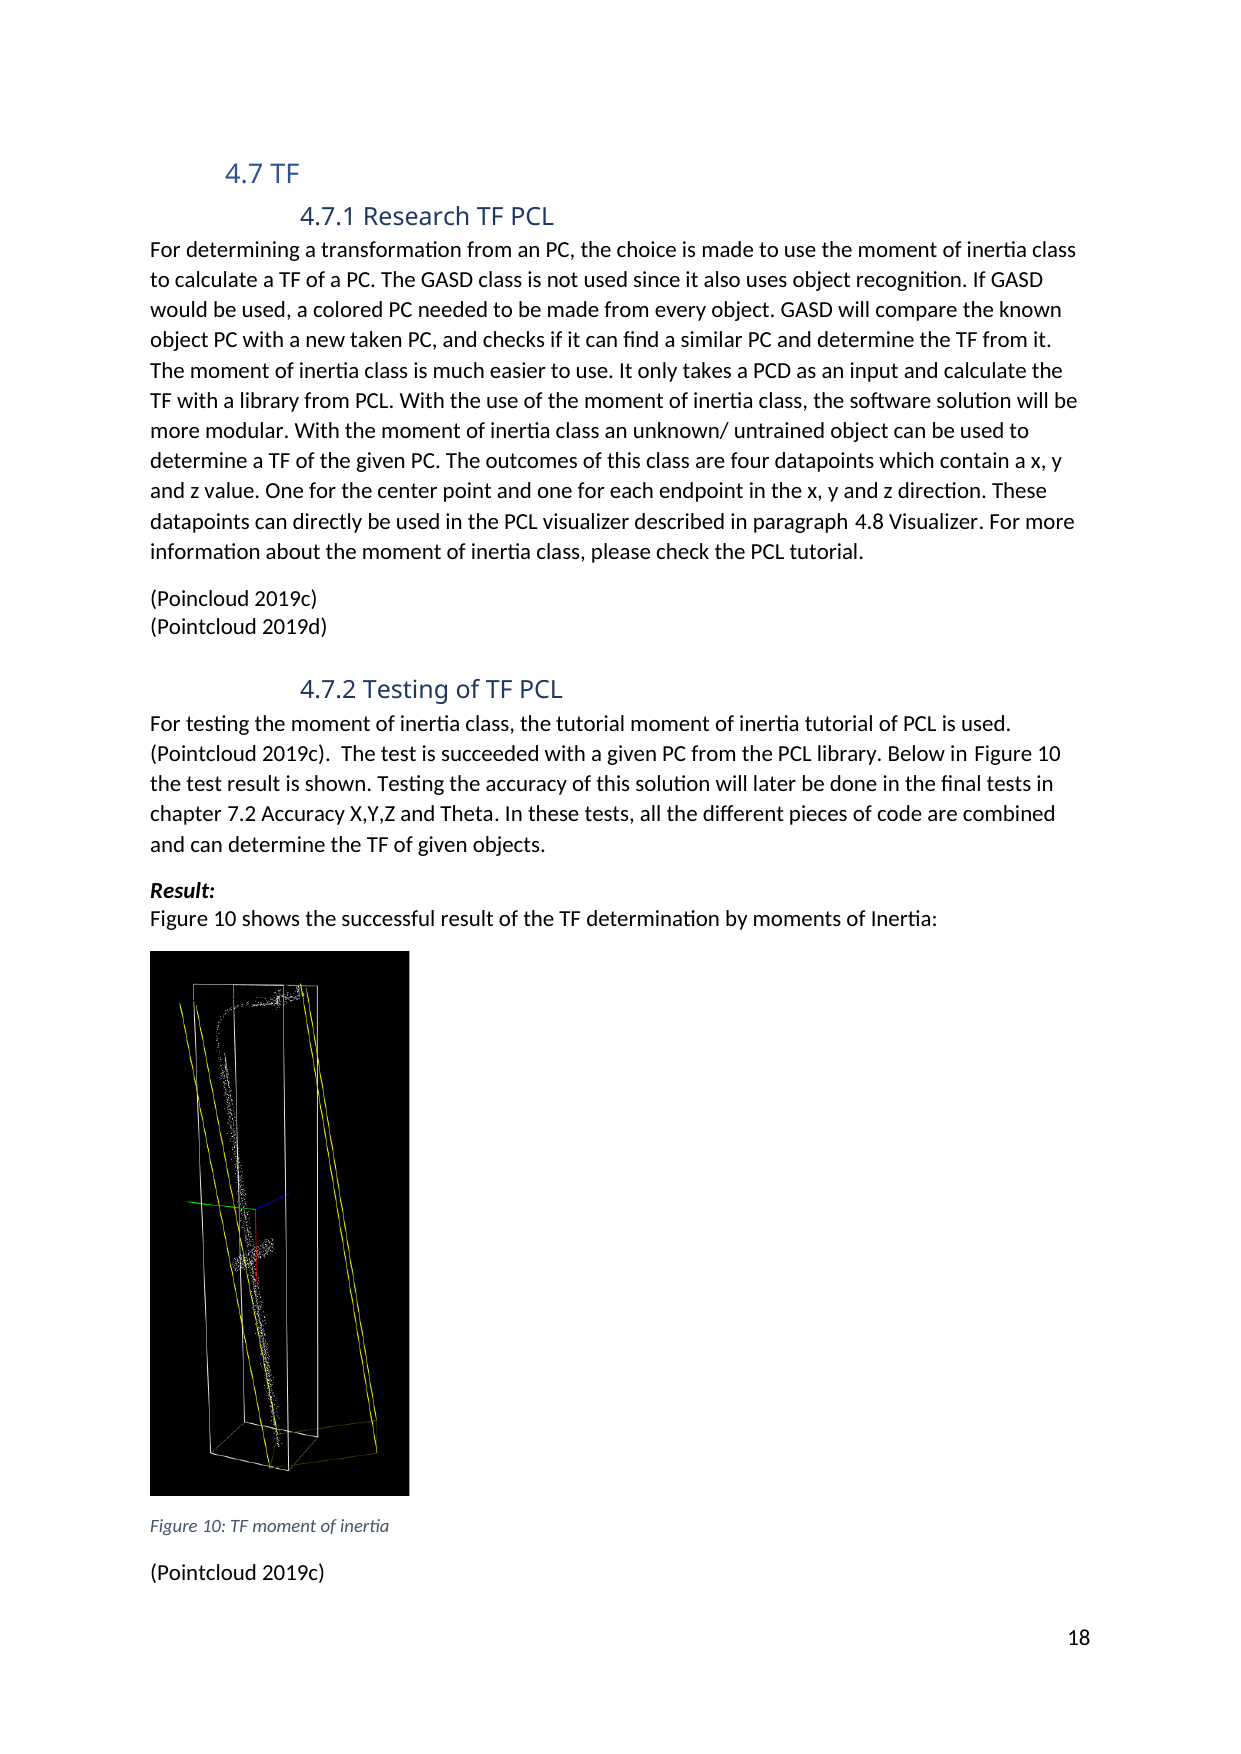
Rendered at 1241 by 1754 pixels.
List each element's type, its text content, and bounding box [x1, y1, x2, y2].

subtitle 4.7.1 Research TF PCL [300, 198, 1090, 232]
text (Poincloud 2019c) [150, 584, 1090, 612]
text (Pointcloud 2019c) [150, 1558, 1090, 1586]
text For determining a transformation from an PC, the choice is made to use the moment of inertia class to calculate a TF of a PC. The GASD class is not used since it also uses object recognition. If GASD would be used, a colored PC needed to be made from every object. GASD will compare the known object PC with a new taken PC, and checks if it can find a similar PC and determine the TF from it. The moment of inertia class is much easier to use. It only takes a PCD as an input and calculate the TF with a library from PCL. With the use of the moment of inertia class, the software solution will be more modular. With the moment of inertia class an unknown/ untrained object can be used to determine a TF of the given PC. The outcomes of this class are four datapoints which contain a x, y and z value. One for the center point and one for each endpoint in the x, y and z direction. These datapoints can directly be used in the PCL visualizer described in paragraph 4.8 Visualizer. For more information about the moment of inertia class, please check the PCL tutorial. [150, 235, 1090, 565]
text Result: [150, 877, 1090, 904]
picture [150, 951, 410, 1496]
subtitle 4.7 TF [225, 154, 1090, 191]
text (Pointcloud 2019d) [150, 612, 1090, 640]
text For testing the moment of inertia class, the tutorial moment of inertia tutorial of PCL is used. (Pointcloud 2019c). The test is succeeded with a given PC from the PCL library. Below in Figure 10 the test result is shown. Testing the accuracy of this solution will later be done in the final tests in chapter 7.2 Accuracy X,Y,Z and Theta. In these tests, all the different pieces of code are combined and can determine the TF of given objects. [150, 709, 1090, 858]
subtitle 4.7.2 Testing of TF PCL [225, 672, 1090, 706]
text Figure 10 shows the successful result of the TF determination by moments of Inertia: [150, 904, 1090, 933]
